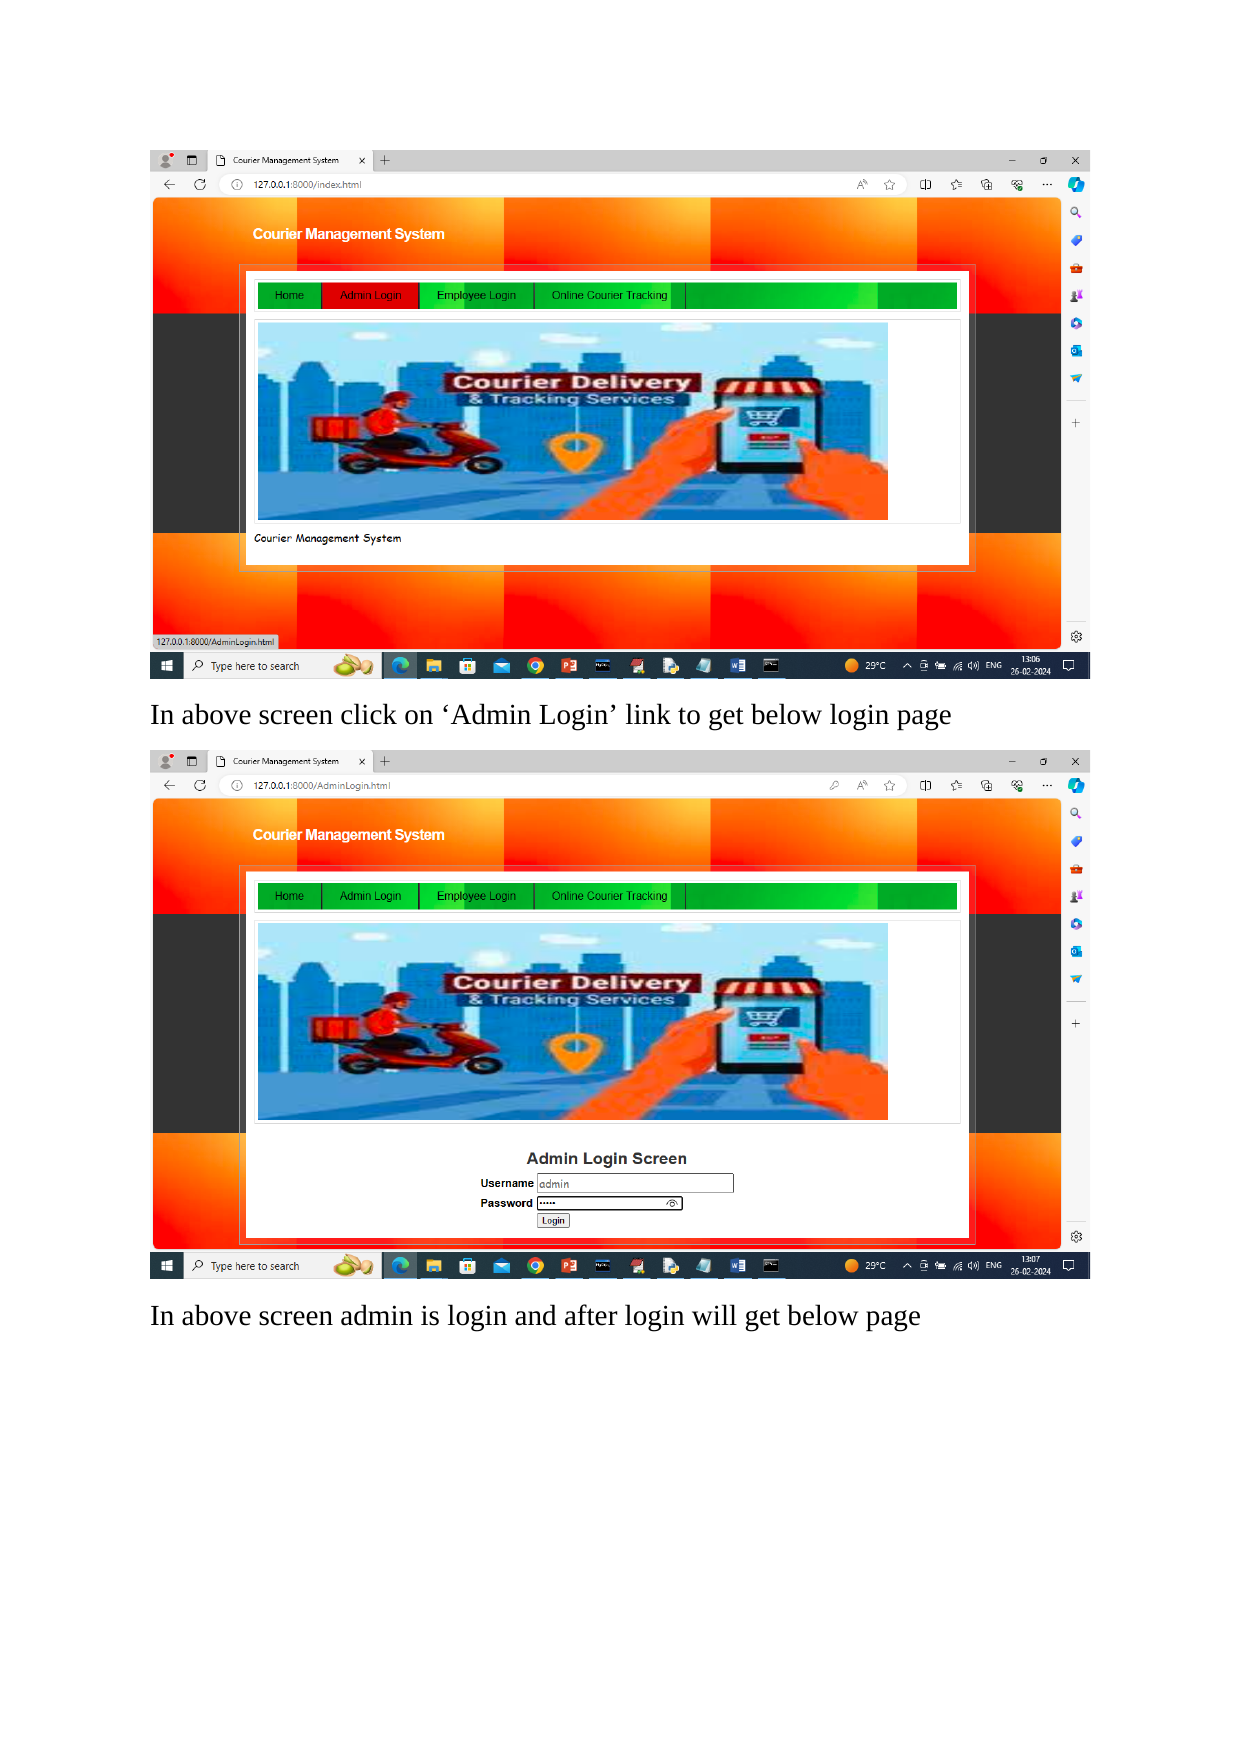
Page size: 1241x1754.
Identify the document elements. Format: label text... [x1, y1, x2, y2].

text In above screen click on ‘Admin Login’ link to get below login page [150, 697, 1090, 731]
picture [150, 150, 1091, 679]
picture [150, 750, 1091, 1279]
text In above screen admin is login and after login will get below page [150, 1298, 1090, 1331]
